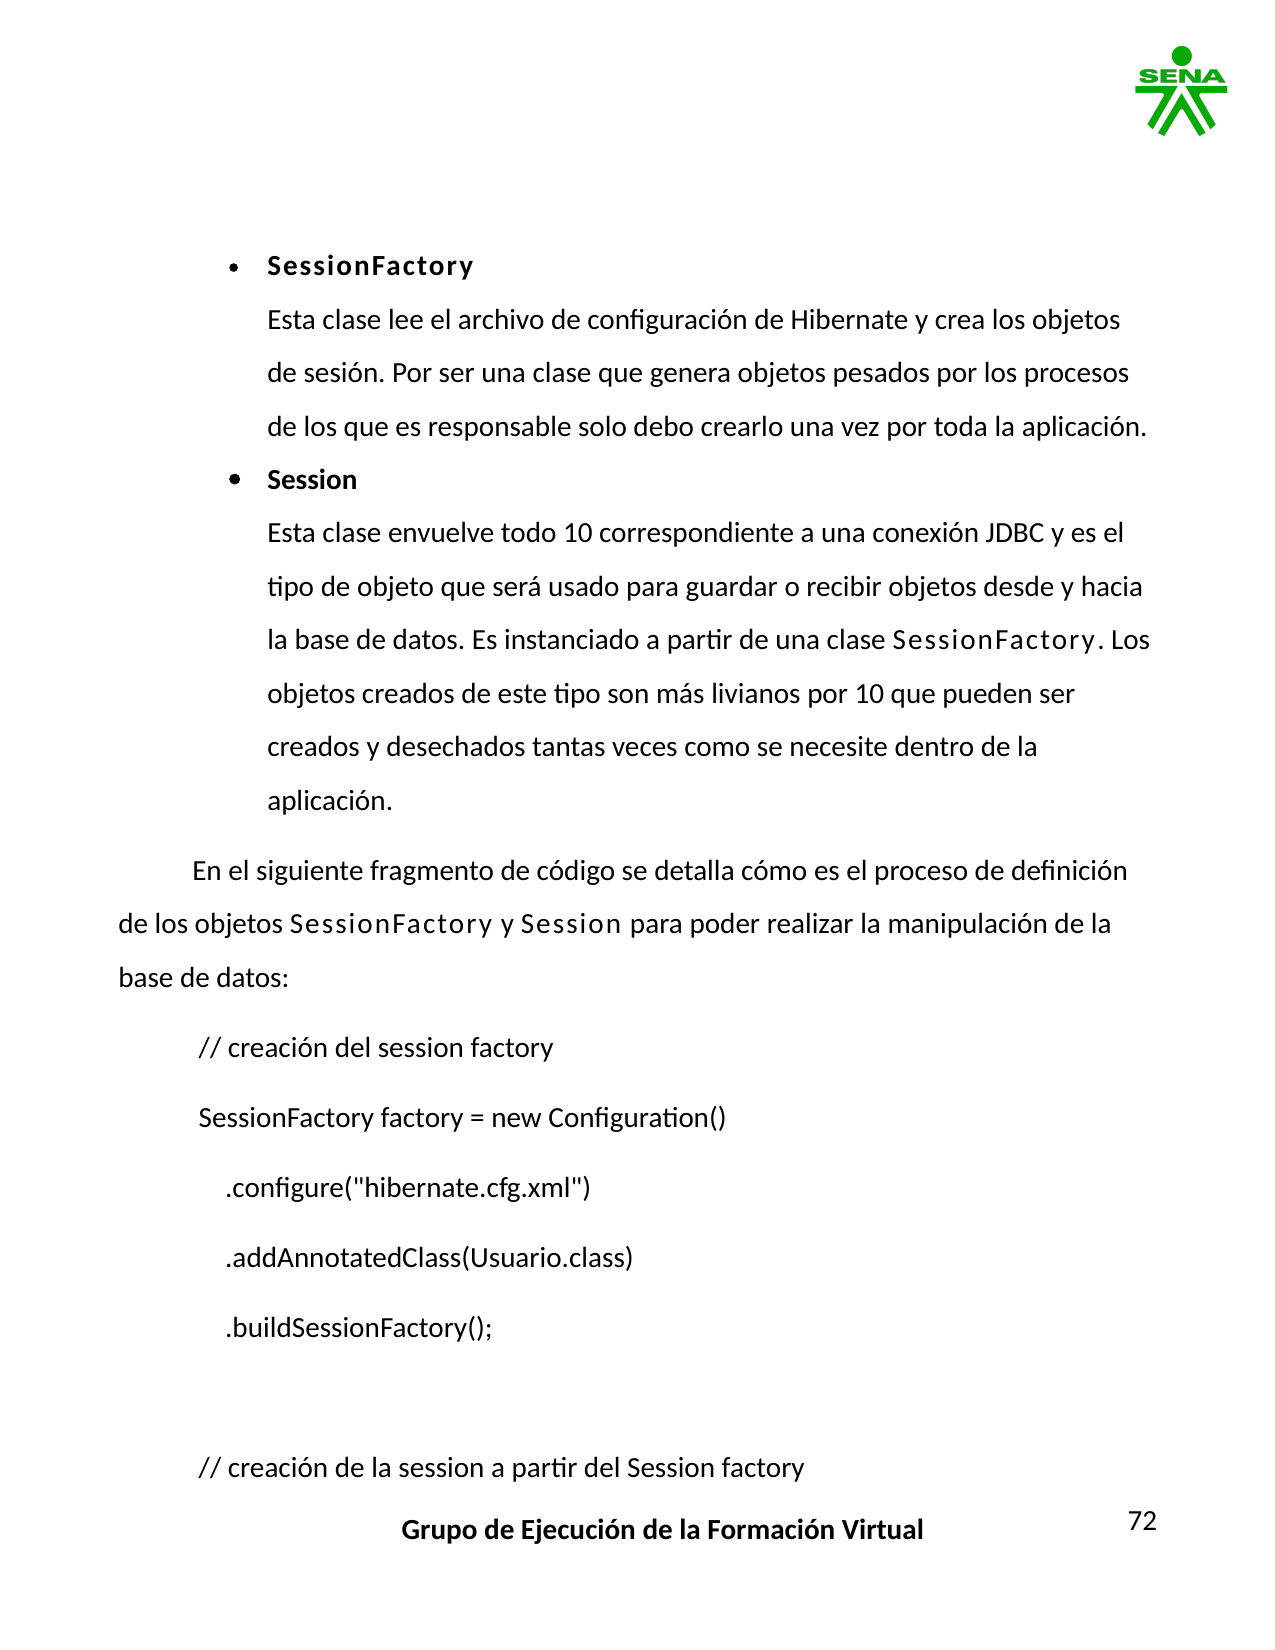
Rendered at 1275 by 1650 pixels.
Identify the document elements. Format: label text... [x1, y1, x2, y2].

text .configure("hibernate.cfg.xml") [118, 1169, 1157, 1204]
text SessionFactory factory = new Configuration() [118, 1099, 1157, 1134]
text // creación del session factory [118, 1029, 1157, 1064]
list Esta clase lee el archivo de configuración de Hibernate y crea los objetos de sesión. Por ser una clase que genera objetos pesados por los procesos de los que es responsable solo debo crearlo una vez por toda la aplicación. [267, 301, 1157, 443]
text .addAnnotatedClass(Usuario.class) [118, 1239, 1157, 1275]
list SessionFactory [229, 247, 1157, 283]
text // creación de la session a partir del Session factory [118, 1449, 1157, 1485]
text En el siguiente fragmento de código se detalla cómo es el proceso de definición de los objetos SessionFactory y Session para poder realizar la manipulación de la base de datos: [118, 852, 1157, 994]
text .buildSessionFactory(); [118, 1309, 1157, 1345]
list Esta clase envuelve todo 10 correspondiente a una conexión JDBC y es el tipo de objeto que será usado para guardar o recibir objetos desde y hacia la base de datos. Es instanciado a partir de una clase SessionFactory. Los objetos creados de este tipo son más livianos por 10 que pueden ser creados y desechados tantas veces como se necesite dentro de la aplicación. [267, 514, 1157, 817]
list Session [229, 461, 1157, 497]
picture [1135, 46, 1228, 136]
